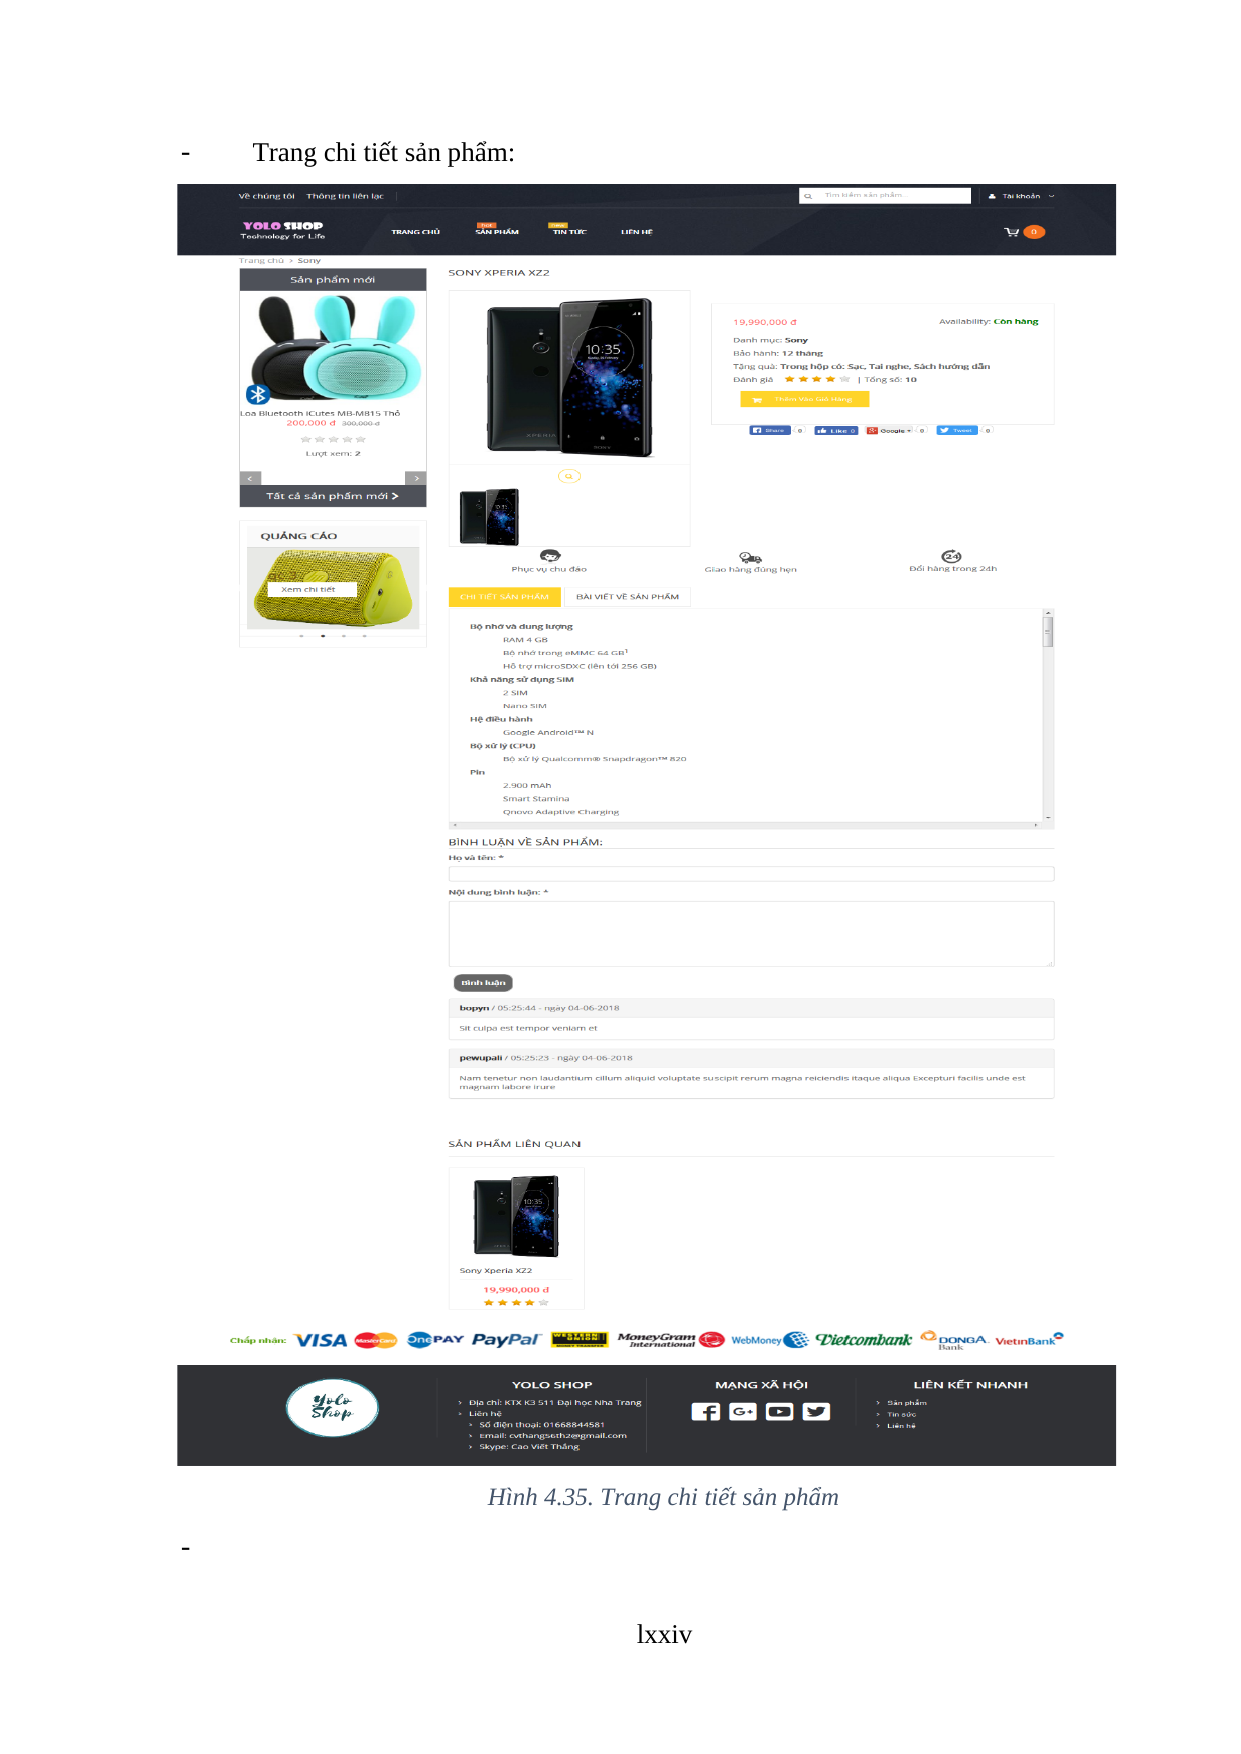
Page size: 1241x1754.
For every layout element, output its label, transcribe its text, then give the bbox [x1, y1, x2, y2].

picture [177, 184, 1117, 1466]
